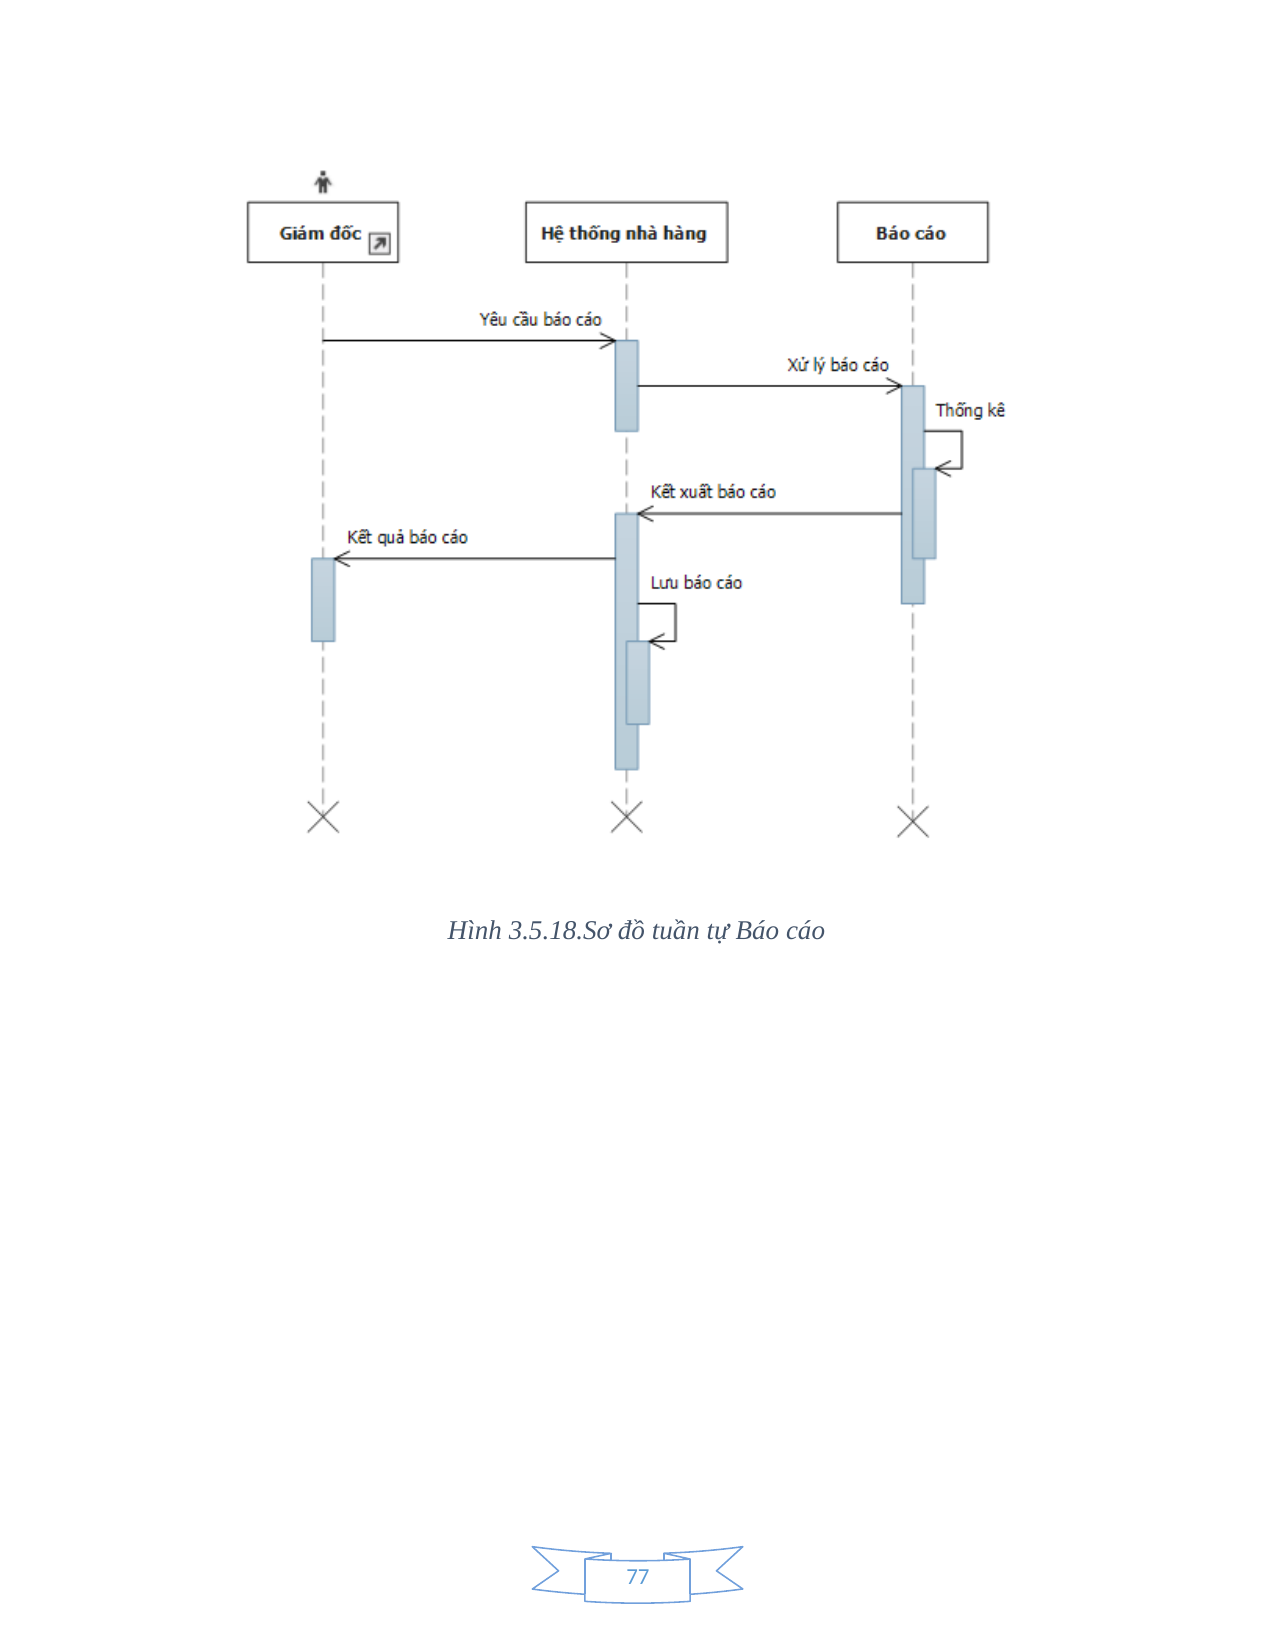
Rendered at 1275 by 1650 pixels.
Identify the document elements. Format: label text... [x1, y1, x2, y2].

picture [219, 149, 1056, 896]
